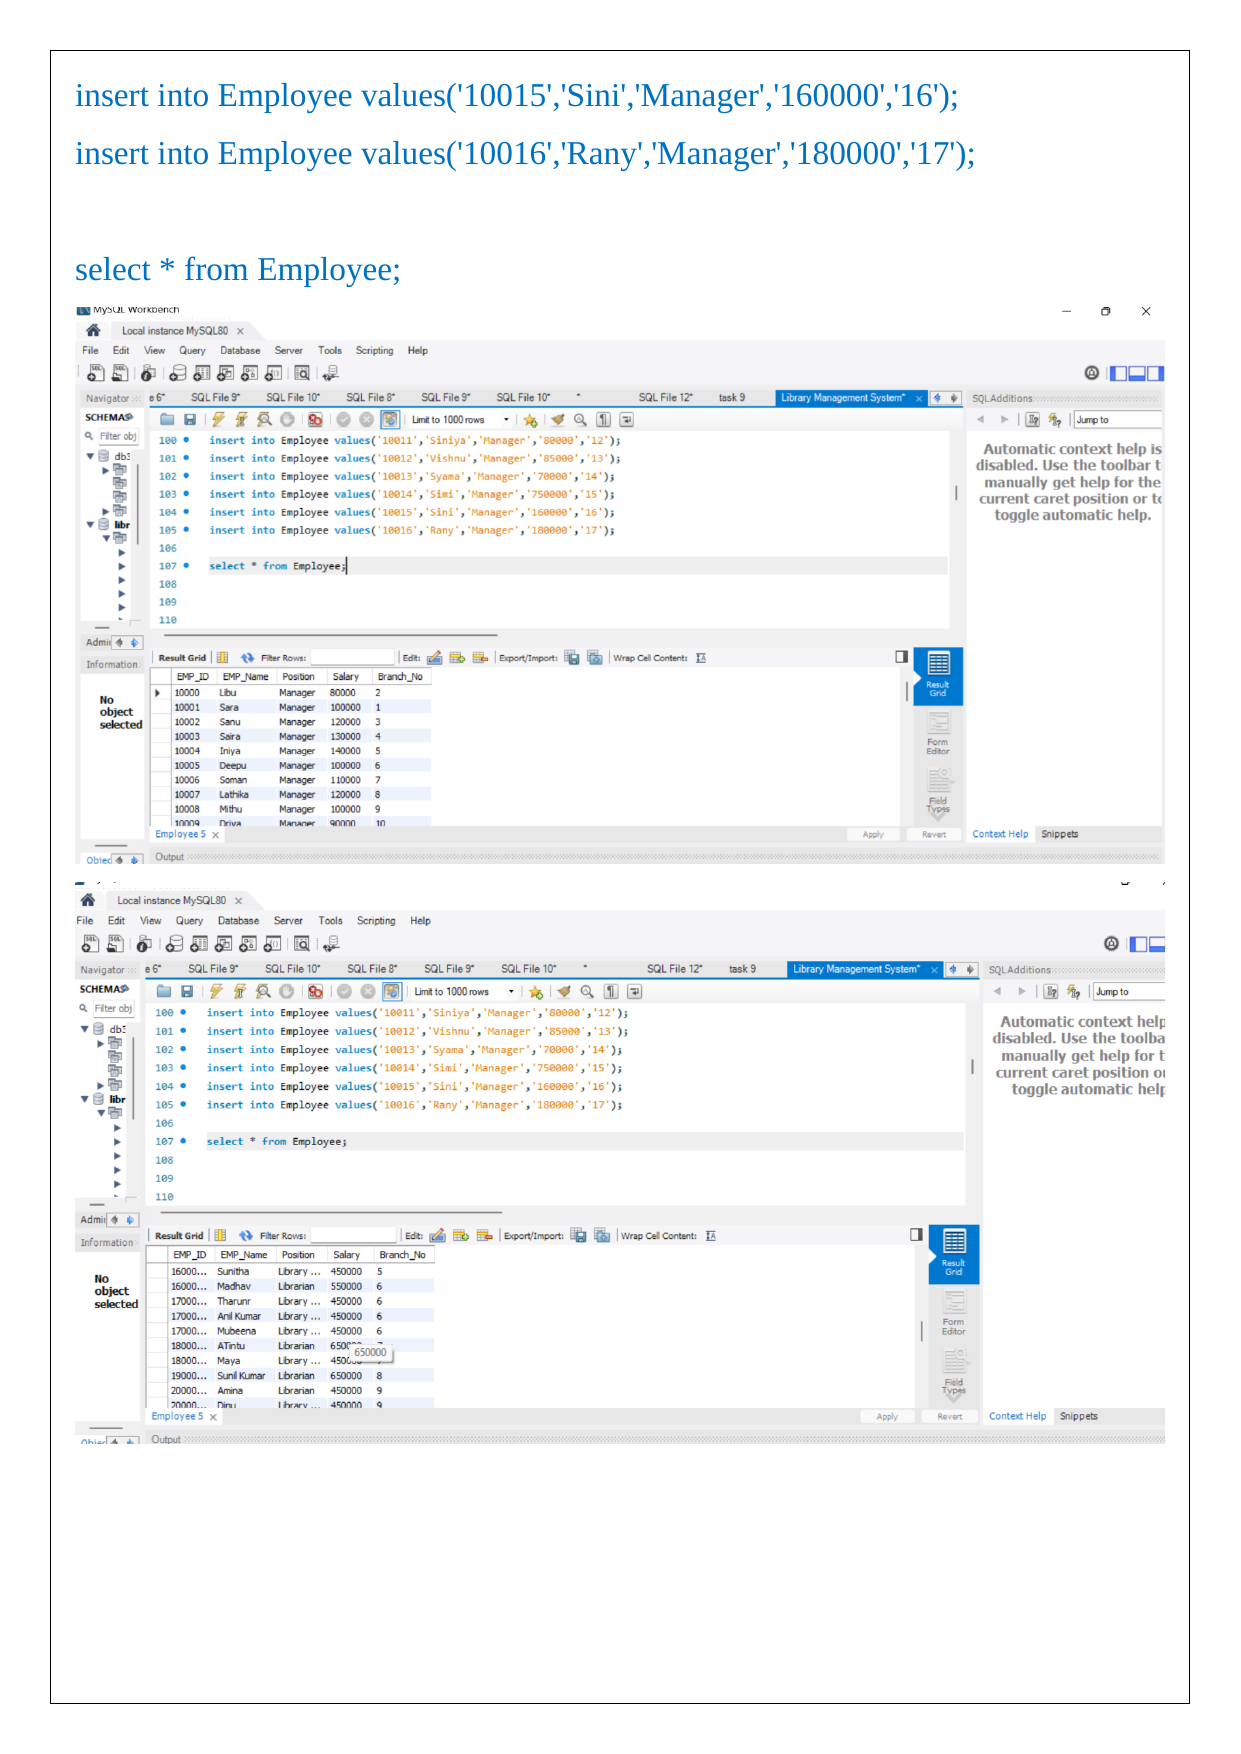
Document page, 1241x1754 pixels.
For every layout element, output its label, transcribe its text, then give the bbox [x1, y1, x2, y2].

text insert into Employee values('10016','Rany','Manager','180000','17'); [75, 133, 1165, 171]
text insert into Employee values('10015','Sini','Manager','160000','16'); [75, 75, 1165, 113]
text select * from Employee; [75, 249, 1165, 287]
picture [75, 307, 1166, 864]
picture [75, 882, 1166, 1444]
